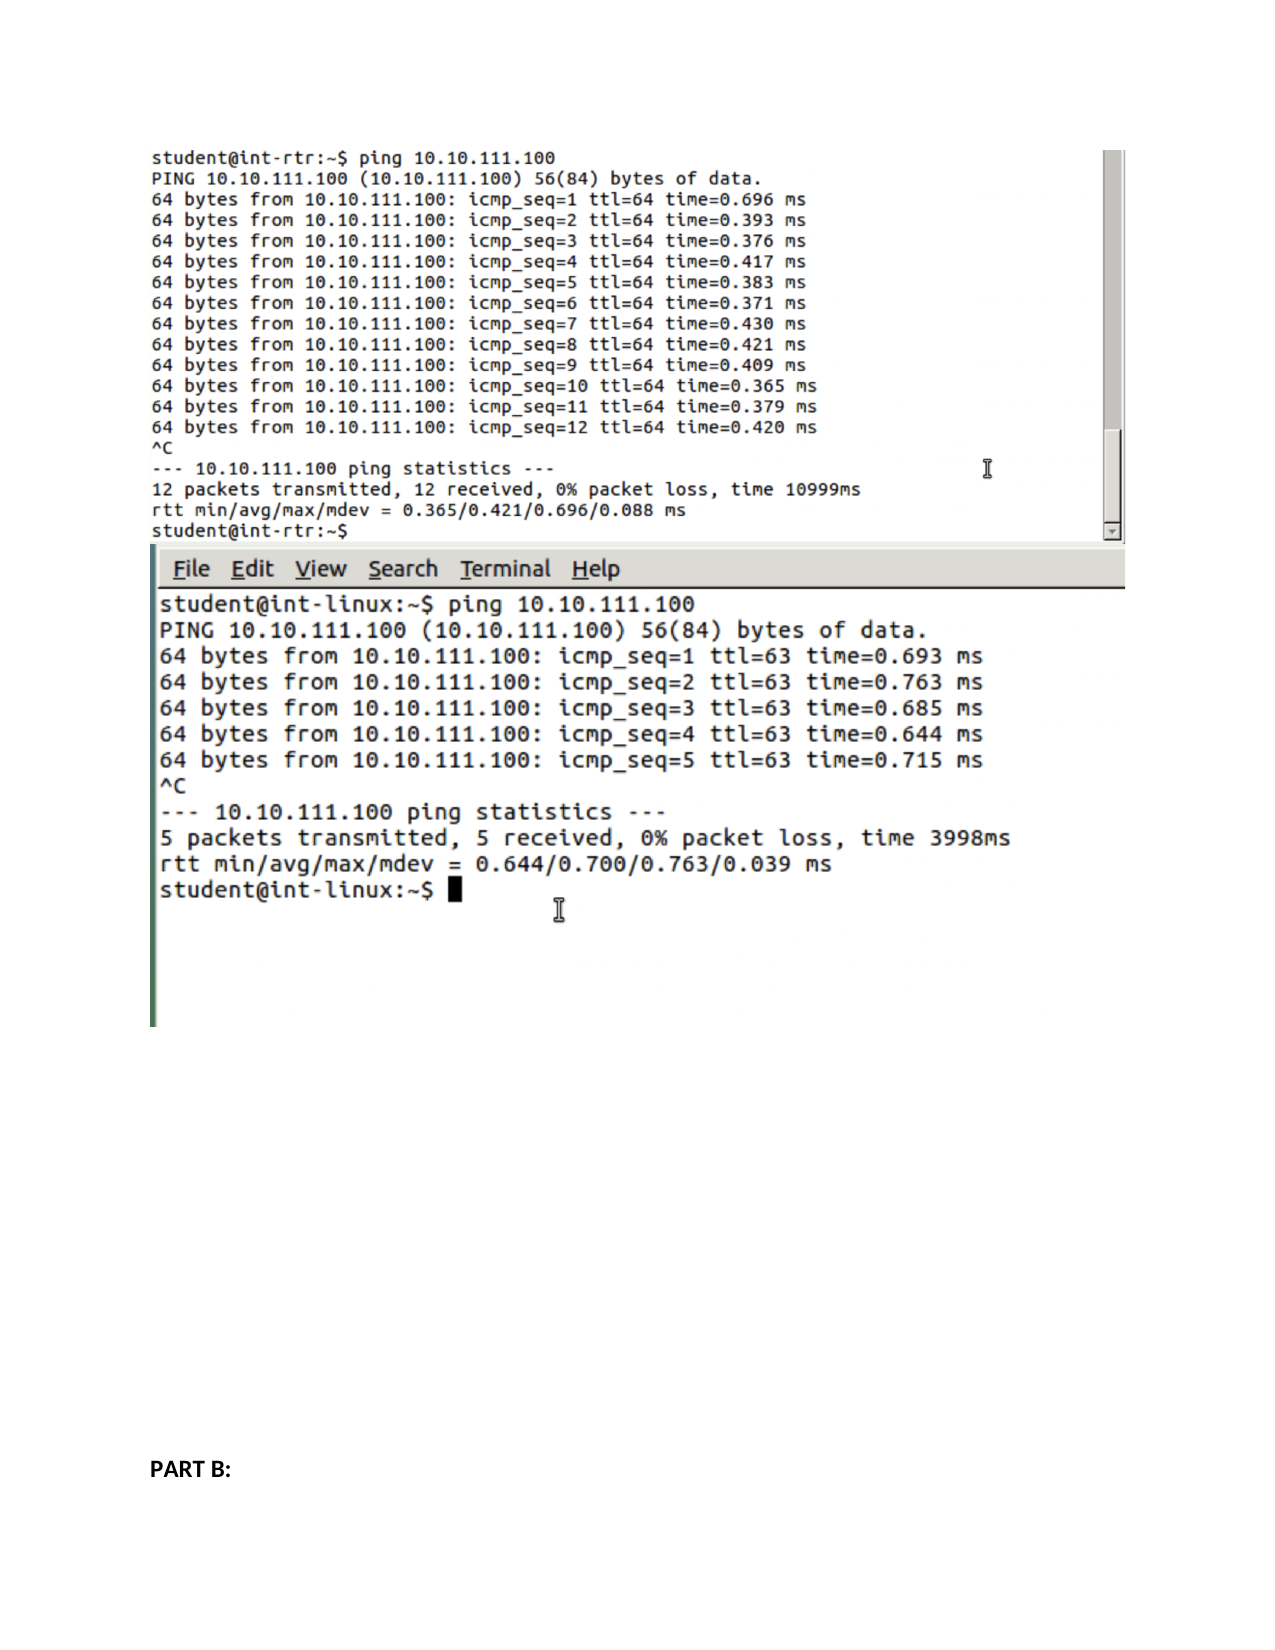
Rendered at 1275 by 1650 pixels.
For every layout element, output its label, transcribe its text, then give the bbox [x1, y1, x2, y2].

picture [150, 150, 1125, 1027]
text PART B: [150, 1454, 1125, 1484]
